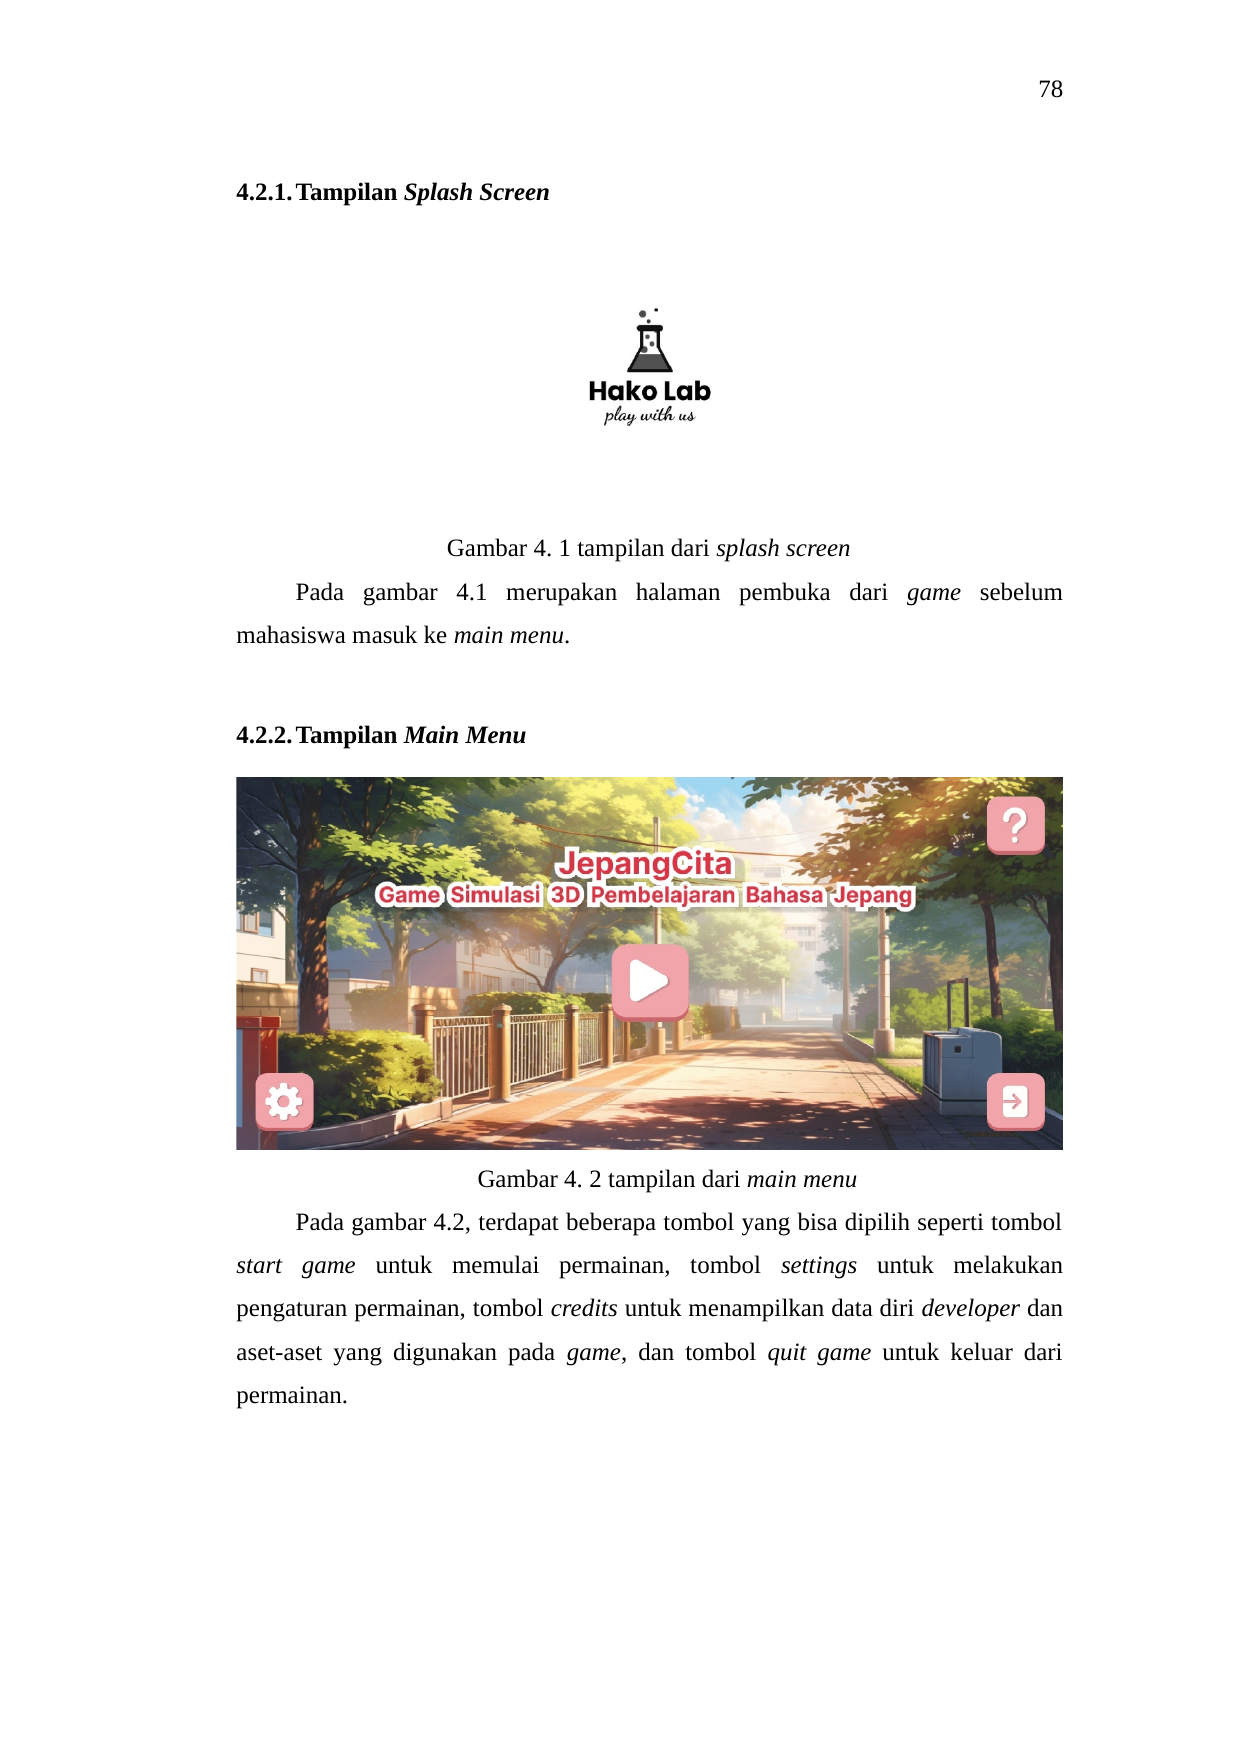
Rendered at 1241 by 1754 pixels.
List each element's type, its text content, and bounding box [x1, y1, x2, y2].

picture [236, 777, 1063, 1150]
text Pada gambar 4.2, terdapat beberapa tombol yang bisa dipilih seperti tombol start game untuk memulai permainan, tombol settings untuk melakukan pengaturan permainan, tombol credits untuk menampilkan data diri developer dan aset-aset yang digunakan pada game, dan tombol quit game untuk keluar dari permainan. [236, 1207, 1063, 1408]
picture [333, 234, 966, 519]
text Gambar 4. 2 tampilan dari main menu [274, 1164, 1063, 1193]
subtitle Tampilan Splash Screen [236, 177, 1063, 206]
text Pada gambar 4.1 merupakan halaman pembuka dari game sebelum mahasiswa masuk ke main menu. [236, 577, 1063, 648]
text Gambar 4. 1 tampilan dari splash screen [236, 533, 1063, 562]
subtitle Tampilan Main Menu [236, 720, 1063, 749]
